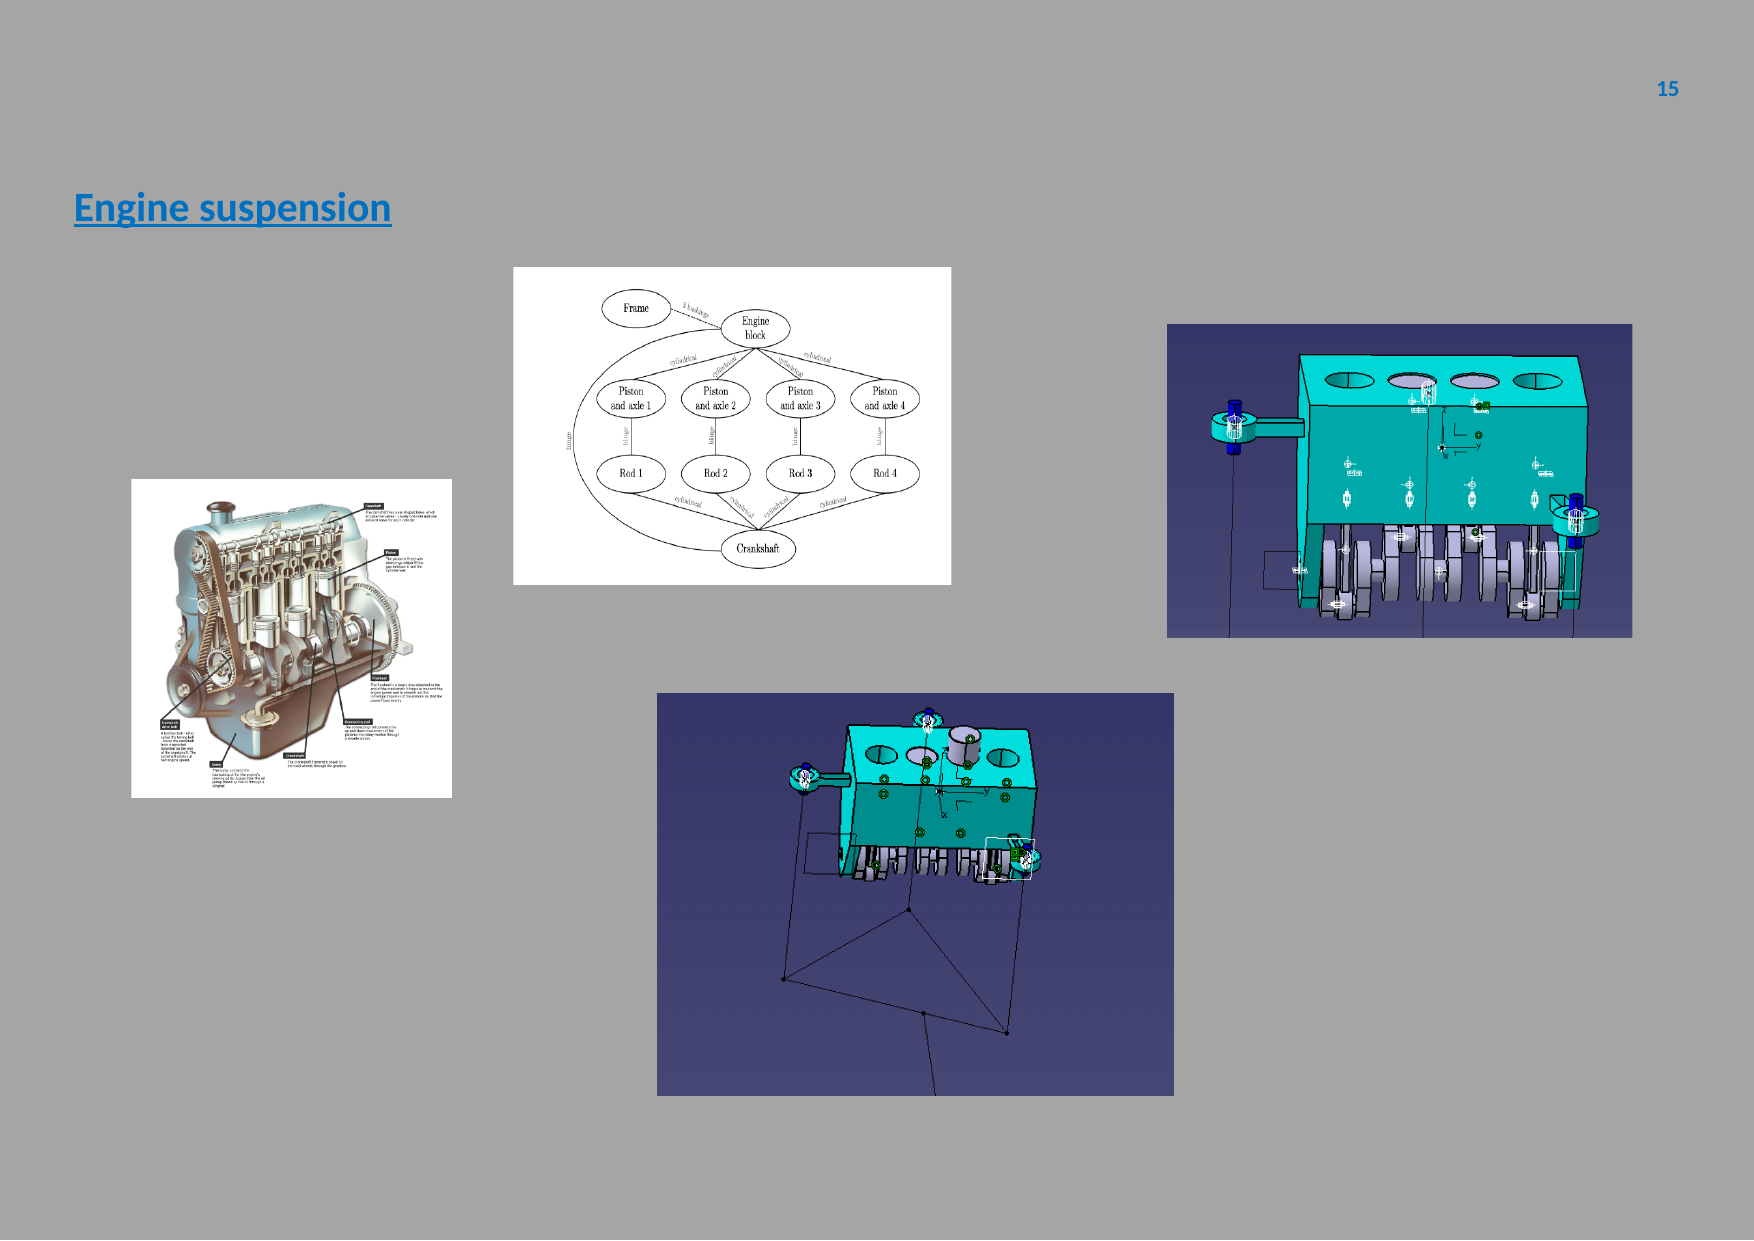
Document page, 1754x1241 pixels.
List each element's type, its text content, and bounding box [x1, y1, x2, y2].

picture [513, 267, 952, 585]
picture [1167, 324, 1633, 638]
picture [131, 479, 452, 798]
picture [657, 693, 1174, 1096]
subtitle Engine suspension [73, 181, 1689, 232]
